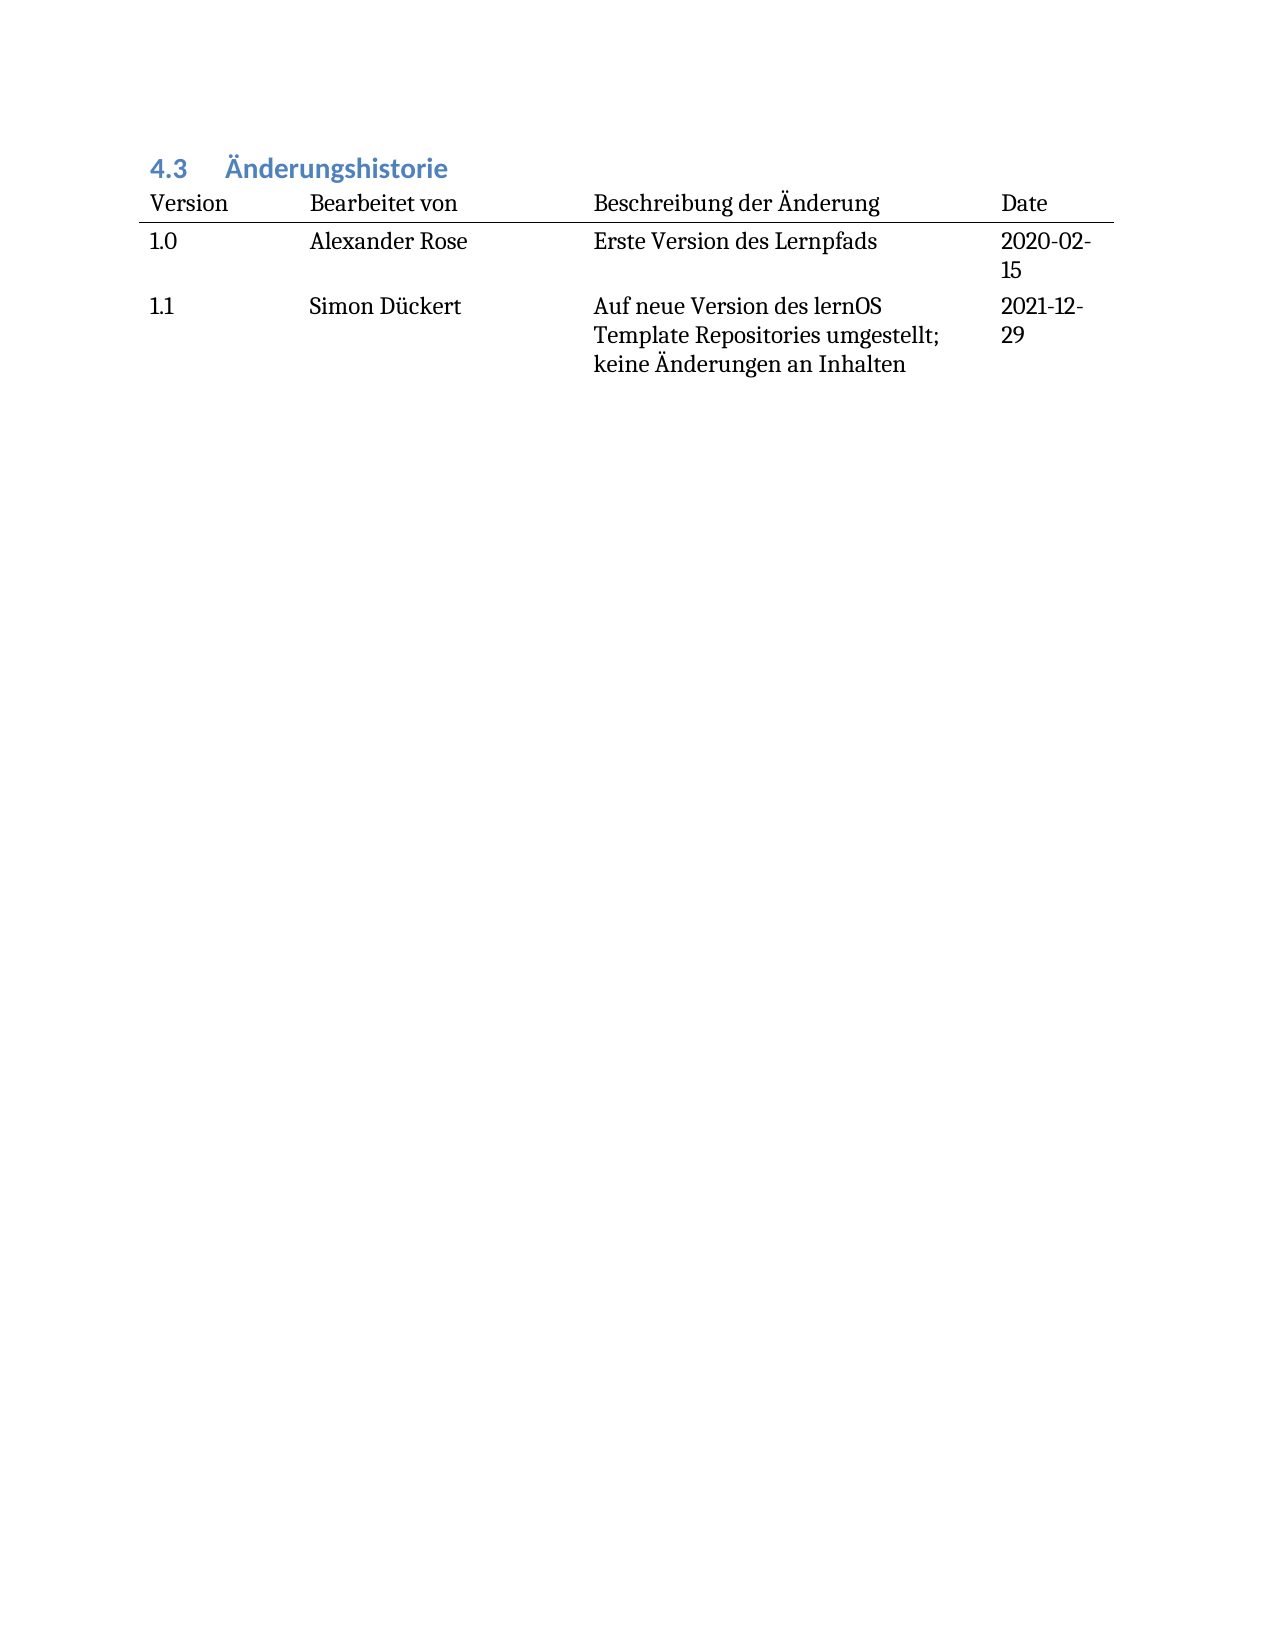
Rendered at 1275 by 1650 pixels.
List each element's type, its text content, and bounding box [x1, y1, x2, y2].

table_cell 2020-02-15 [990, 223, 1114, 288]
table_cell 1.1 [139, 289, 298, 382]
table_header Beschreibung der Änderung [582, 186, 990, 222]
table_cell Simon Dückert [298, 289, 582, 382]
table_cell Erste Version des Lernpfads [582, 223, 990, 288]
subtitle 4.3 Änderungshistorie [150, 150, 1125, 186]
table_cell 2021-12-29 [990, 289, 1114, 382]
table_header Date [990, 186, 1114, 222]
table_header Bearbeitet von [298, 186, 582, 222]
table_cell Auf neue Version des lernOS Template Repositories umgestellt; keine Änderungen an Inhalten [582, 289, 990, 382]
table_cell Alexander Rose [298, 223, 582, 288]
table_header Version [139, 186, 298, 222]
table_cell 1.0 [139, 223, 298, 288]
